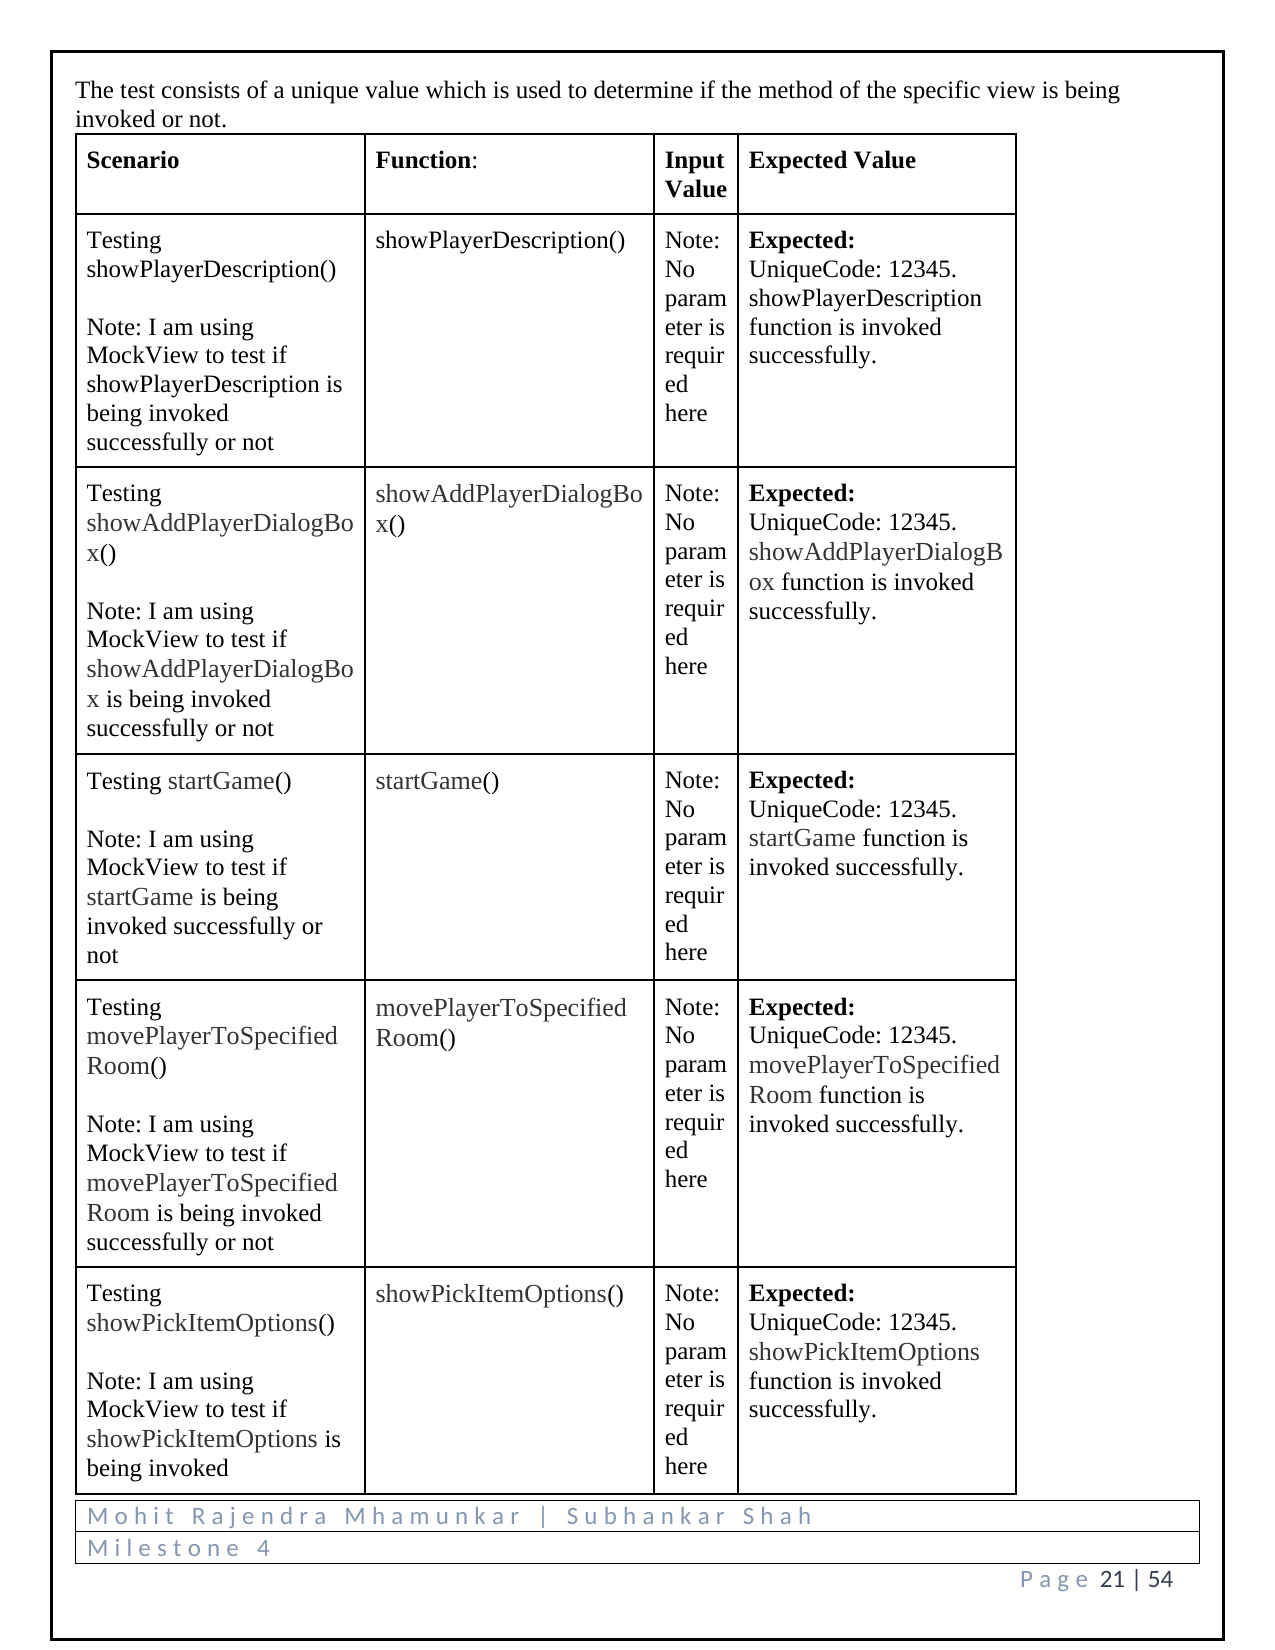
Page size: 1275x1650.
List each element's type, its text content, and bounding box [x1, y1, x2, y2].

table_cell startGame() [366, 755, 653, 979]
table_cell Testing showPlayerDescription() Note: I am using MockView to test if showPlayerDescription is being invoked successfully or not [77, 215, 364, 466]
table_header Scenario [77, 135, 364, 213]
table_cell Expected: UniqueCode: 12345. showAddPlayerDialogBox function is invoked successfully. [739, 468, 1015, 752]
table_header Function: [366, 135, 653, 213]
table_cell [739, 1268, 1015, 1492]
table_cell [366, 1268, 653, 1492]
table_cell Testing movePlayerToSpecifiedRoom() Note: I am using MockView to test if movePlayerToSpecifiedRoom is being invoked successfully or not [77, 981, 364, 1266]
table_cell Testing showAddPlayerDialogBox() Note: I am using MockView to test if showAddPlayerDialogBox is being invoked successfully or not [77, 468, 364, 752]
table_cell showAddPlayerDialogBox() [366, 468, 653, 752]
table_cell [655, 1268, 737, 1492]
table_cell Expected: UniqueCode: 12345. showPlayerDescription function is invoked successfully. [739, 215, 1015, 466]
table_cell Testing startGame() Note: I am using MockView to test if startGame is being invoked successfully or not [77, 755, 364, 979]
table_header Input Value [655, 135, 737, 213]
table_cell Note: No parameter is required here [655, 215, 737, 466]
text The test consists of a unique value which is used to determine if the method of the specific view is being invoked or not. [75, 75, 1200, 132]
table_cell showPlayerDescription() [366, 215, 653, 466]
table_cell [77, 1268, 364, 1492]
table_header Expected Value [739, 135, 1015, 213]
table_cell Note: No parameter is required here [655, 981, 737, 1266]
table_cell Expected: UniqueCode: 12345. startGame function is invoked successfully. [739, 755, 1015, 979]
table_cell Expected: UniqueCode: 12345. movePlayerToSpecifiedRoom function is invoked successfully. [739, 981, 1015, 1266]
table_cell Note: No parameter is required here [655, 755, 737, 979]
table_cell movePlayerToSpecifiedRoom() [366, 981, 653, 1266]
table_cell Note: No parameter is required here [655, 468, 737, 752]
